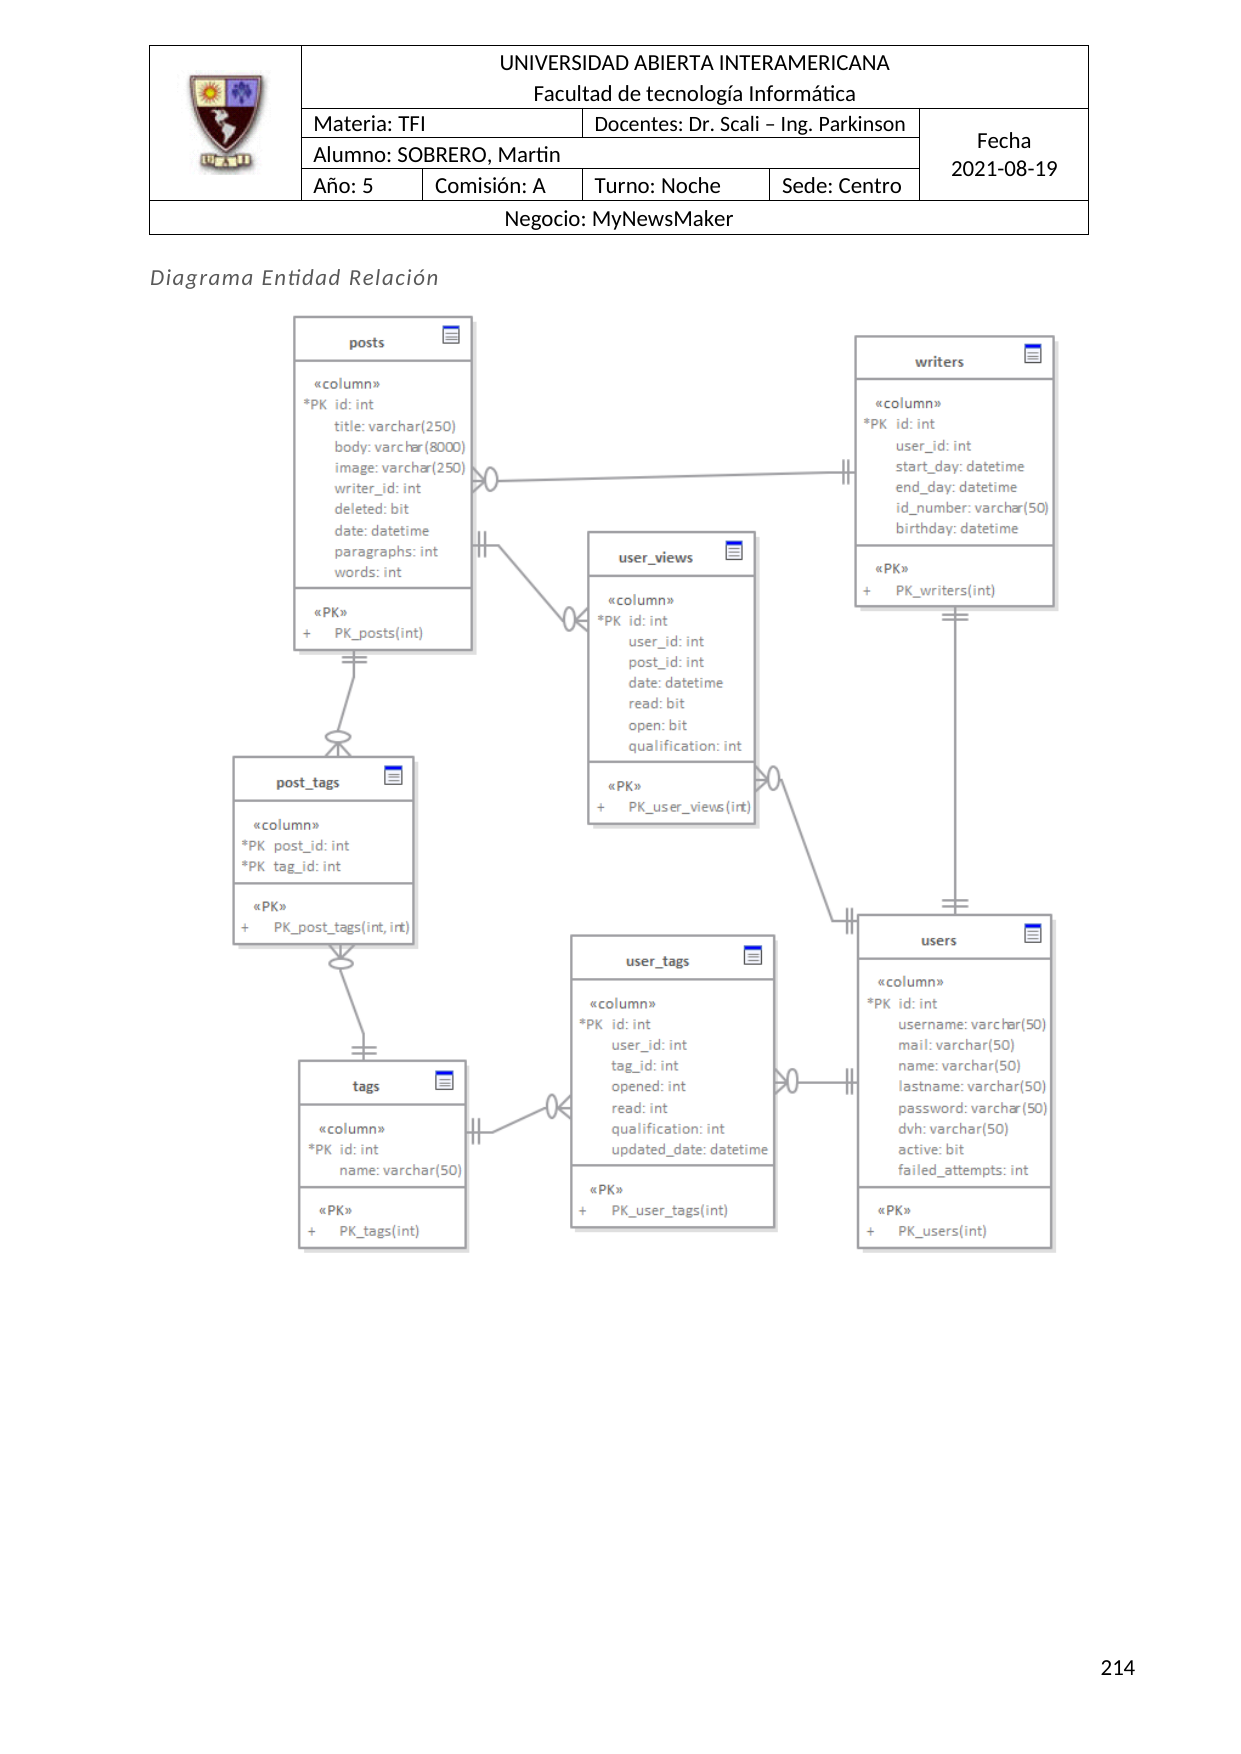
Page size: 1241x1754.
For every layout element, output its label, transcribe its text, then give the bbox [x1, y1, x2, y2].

picture [224, 311, 1061, 1259]
picture [175, 67, 276, 180]
subtitle Diagrama Entidad Relación [150, 263, 1135, 291]
